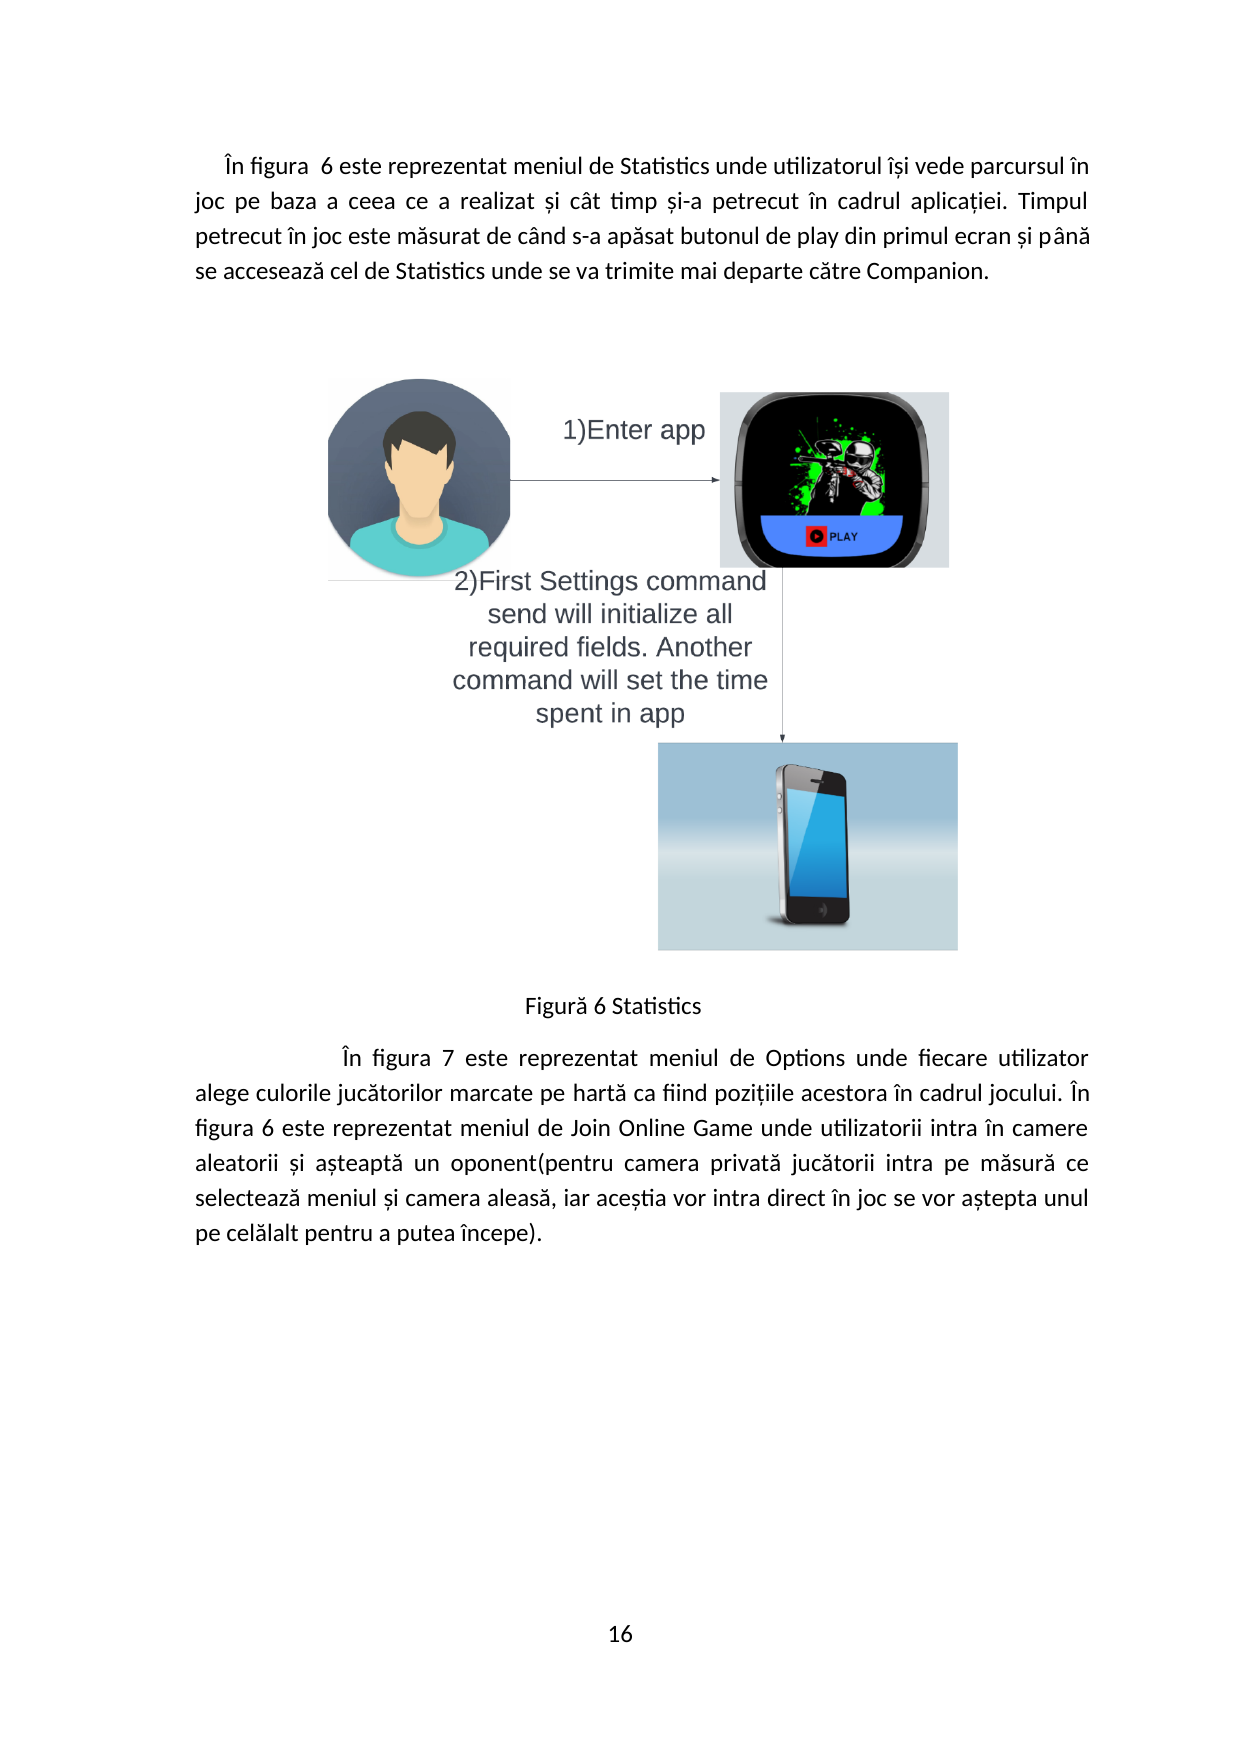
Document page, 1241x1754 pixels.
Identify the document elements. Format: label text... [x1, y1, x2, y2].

text Figură 6 Statistics [450, 990, 1090, 1021]
picture [307, 306, 978, 970]
text În figura 7 este reprezentat meniul de Options unde fiecare utilizator alege culorile jucătorilor marcate pe hartă ca fiind pozițiile acestora în cadrul jocului. În figura 6 este reprezentat meniul de Join Online Game unde utilizatorii intra în camere aleatorii și așteaptă un oponent(pentru camera privată jucătorii intra pe măsură ce selectează meniul și camera aleasă, iar aceștia vor intra direct în joc se vor aștepta unul pe celălalt pentru a putea începe). [195, 1042, 1090, 1247]
text În figura 6 este reprezentat meniul de Statistics unde utilizatorul își vede parcursul în joc pe baza a ceea ce a realizat și cât timp și-a petrecut în cadrul aplicației. Timpul petrecut în joc este măsurat de când s-a apăsat butonul de play din primul ecran și până se accesează cel de Statistics unde se va trimite mai departe către Companion. [195, 150, 1090, 286]
